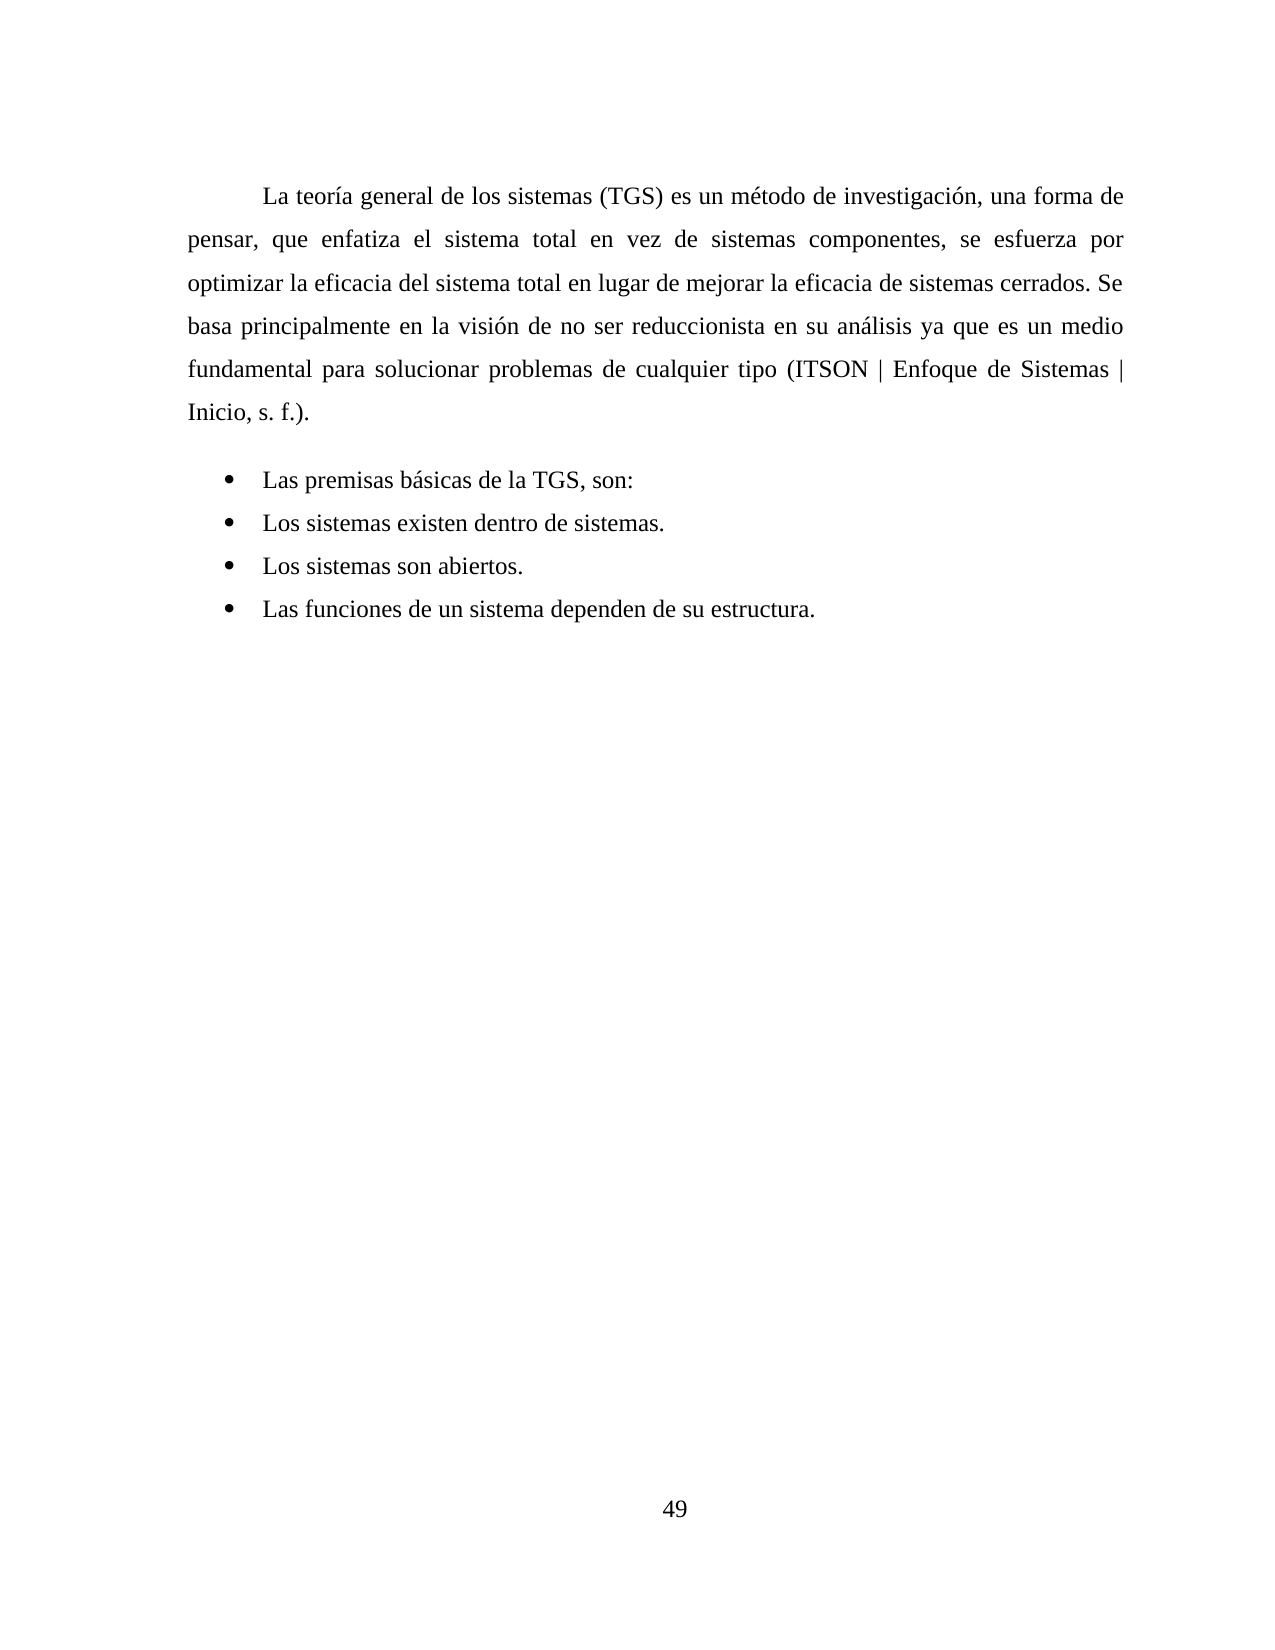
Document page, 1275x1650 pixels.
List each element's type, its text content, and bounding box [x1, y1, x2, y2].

list Las funciones de un sistema dependen de su estructura. [225, 594, 1125, 623]
text La teoría general de los sistemas (TGS) es un método de investigación, una forma de pensar, que enfatiza el sistema total en vez de sistemas componentes, se esfuerza por optimizar la eficacia del sistema total en lugar de mejorar la eficacia de sistemas cerrados. Se basa principalmente en la visión de no ser reduccionista en su análisis ya que es un medio fundamental para solucionar problemas de cualquier tipo (ITSON | Enfoque de Sistemas | Inicio, s. f.). [187, 181, 1125, 426]
list Los sistemas existen dentro de sistemas. [225, 508, 1125, 537]
list Las premisas básicas de la TGS, son: [225, 465, 1125, 494]
list Los sistemas son abiertos. [225, 551, 1125, 580]
